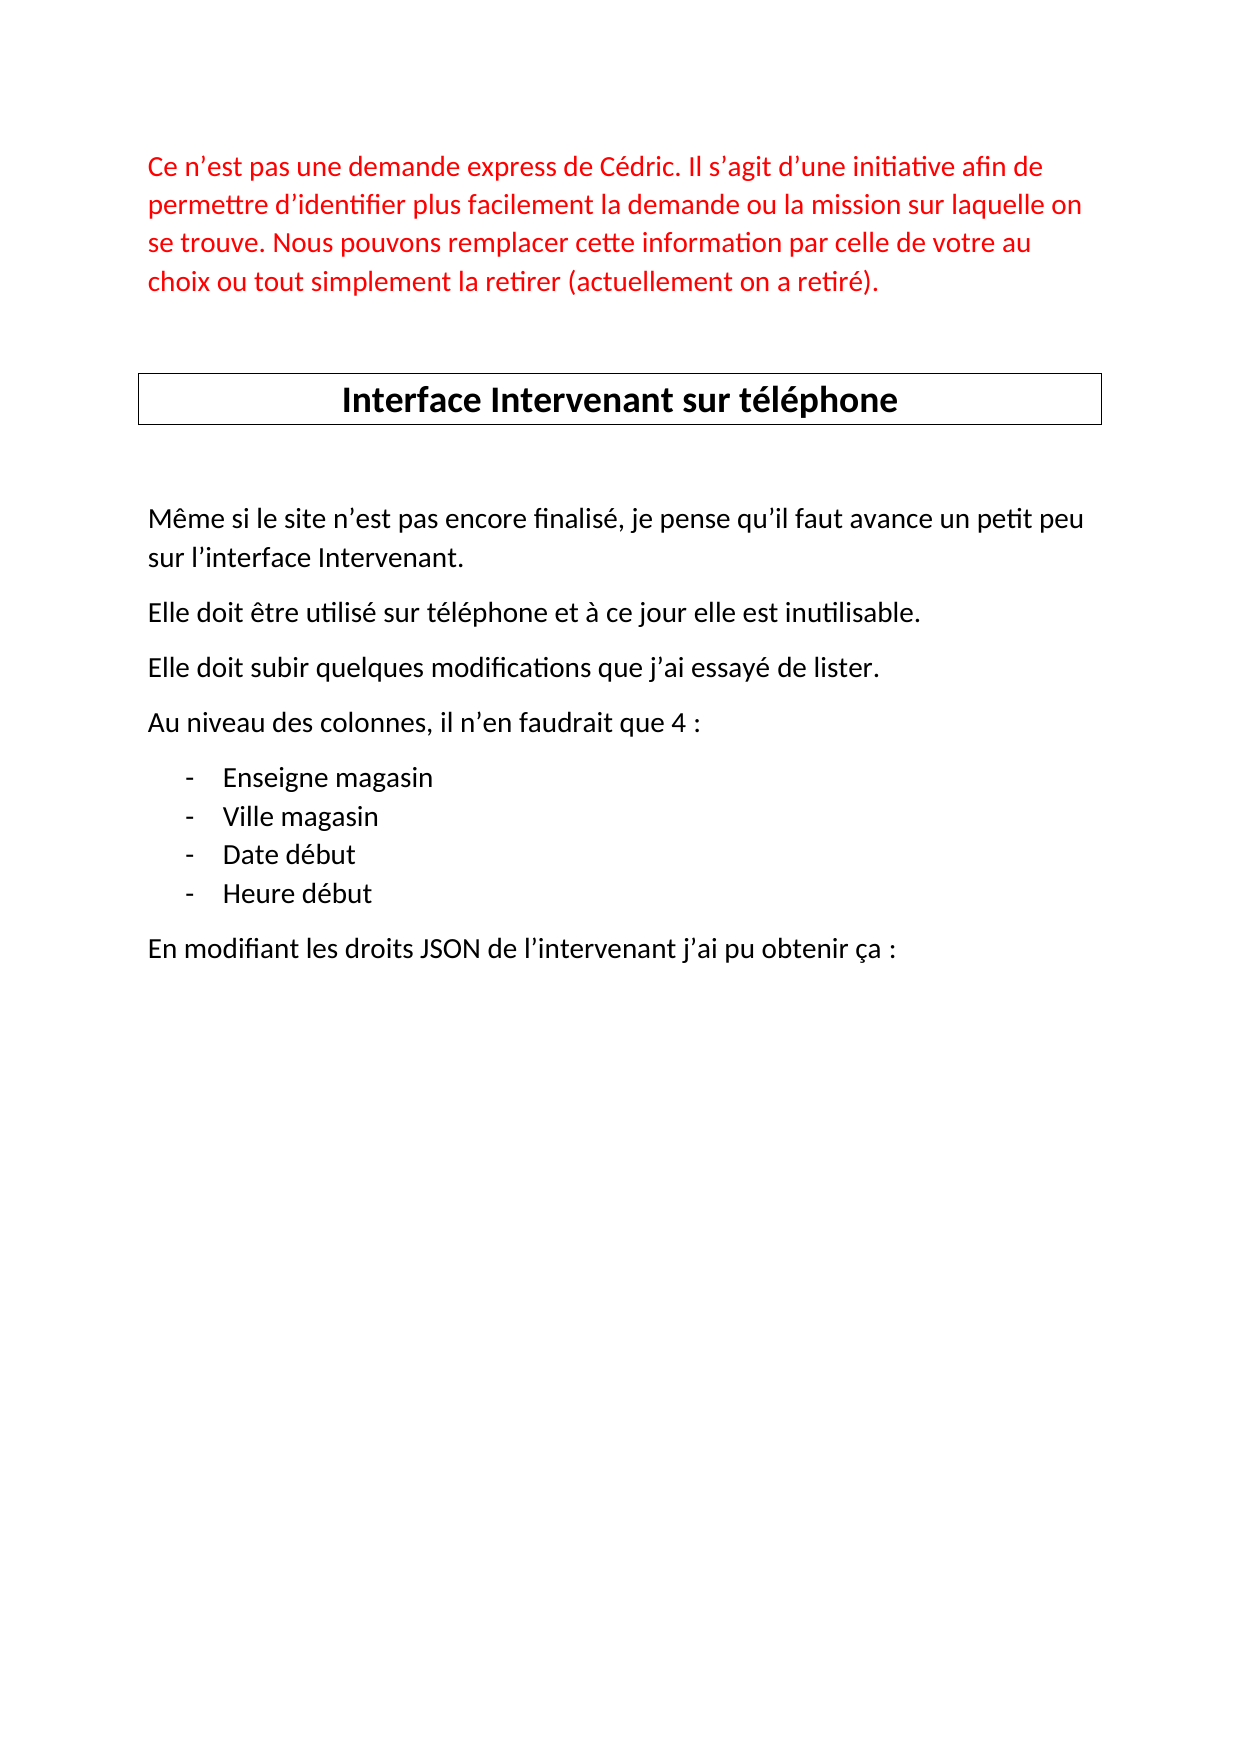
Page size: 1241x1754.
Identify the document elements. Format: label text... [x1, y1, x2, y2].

list Enseigne magasin [185, 759, 1093, 795]
text Elle doit subir quelques modifications que j’ai essayé de lister. [148, 649, 1093, 685]
list Ville magasin [185, 798, 1093, 833]
text Interface Intervenant sur téléphone [139, 374, 1101, 424]
text Au niveau des colonnes, il n’en faudrait que 4 : [148, 704, 1093, 740]
list Date début [185, 836, 1093, 872]
text Ce n’est pas une demande express de Cédric. Il s’agit d’une initiative afin de permettre d’identifier plus facilement la demande ou la mission sur laquelle on se trouve. Nous pouvons remplacer cette information par celle de votre au choix ou tout simplement la retirer (actuellement on a retiré). [148, 148, 1093, 298]
text Elle doit être utilisé sur téléphone et à ce jour elle est inutilisable. [148, 594, 1093, 630]
text En modifiant les droits JSON de l’intervenant j’ai pu obtenir ça : [148, 930, 1093, 966]
text Même si le site n’est pas encore finalisé, je pense qu’il faut avance un petit peu sur l’interface Intervenant. [148, 501, 1093, 575]
list Heure début [185, 875, 1093, 910]
